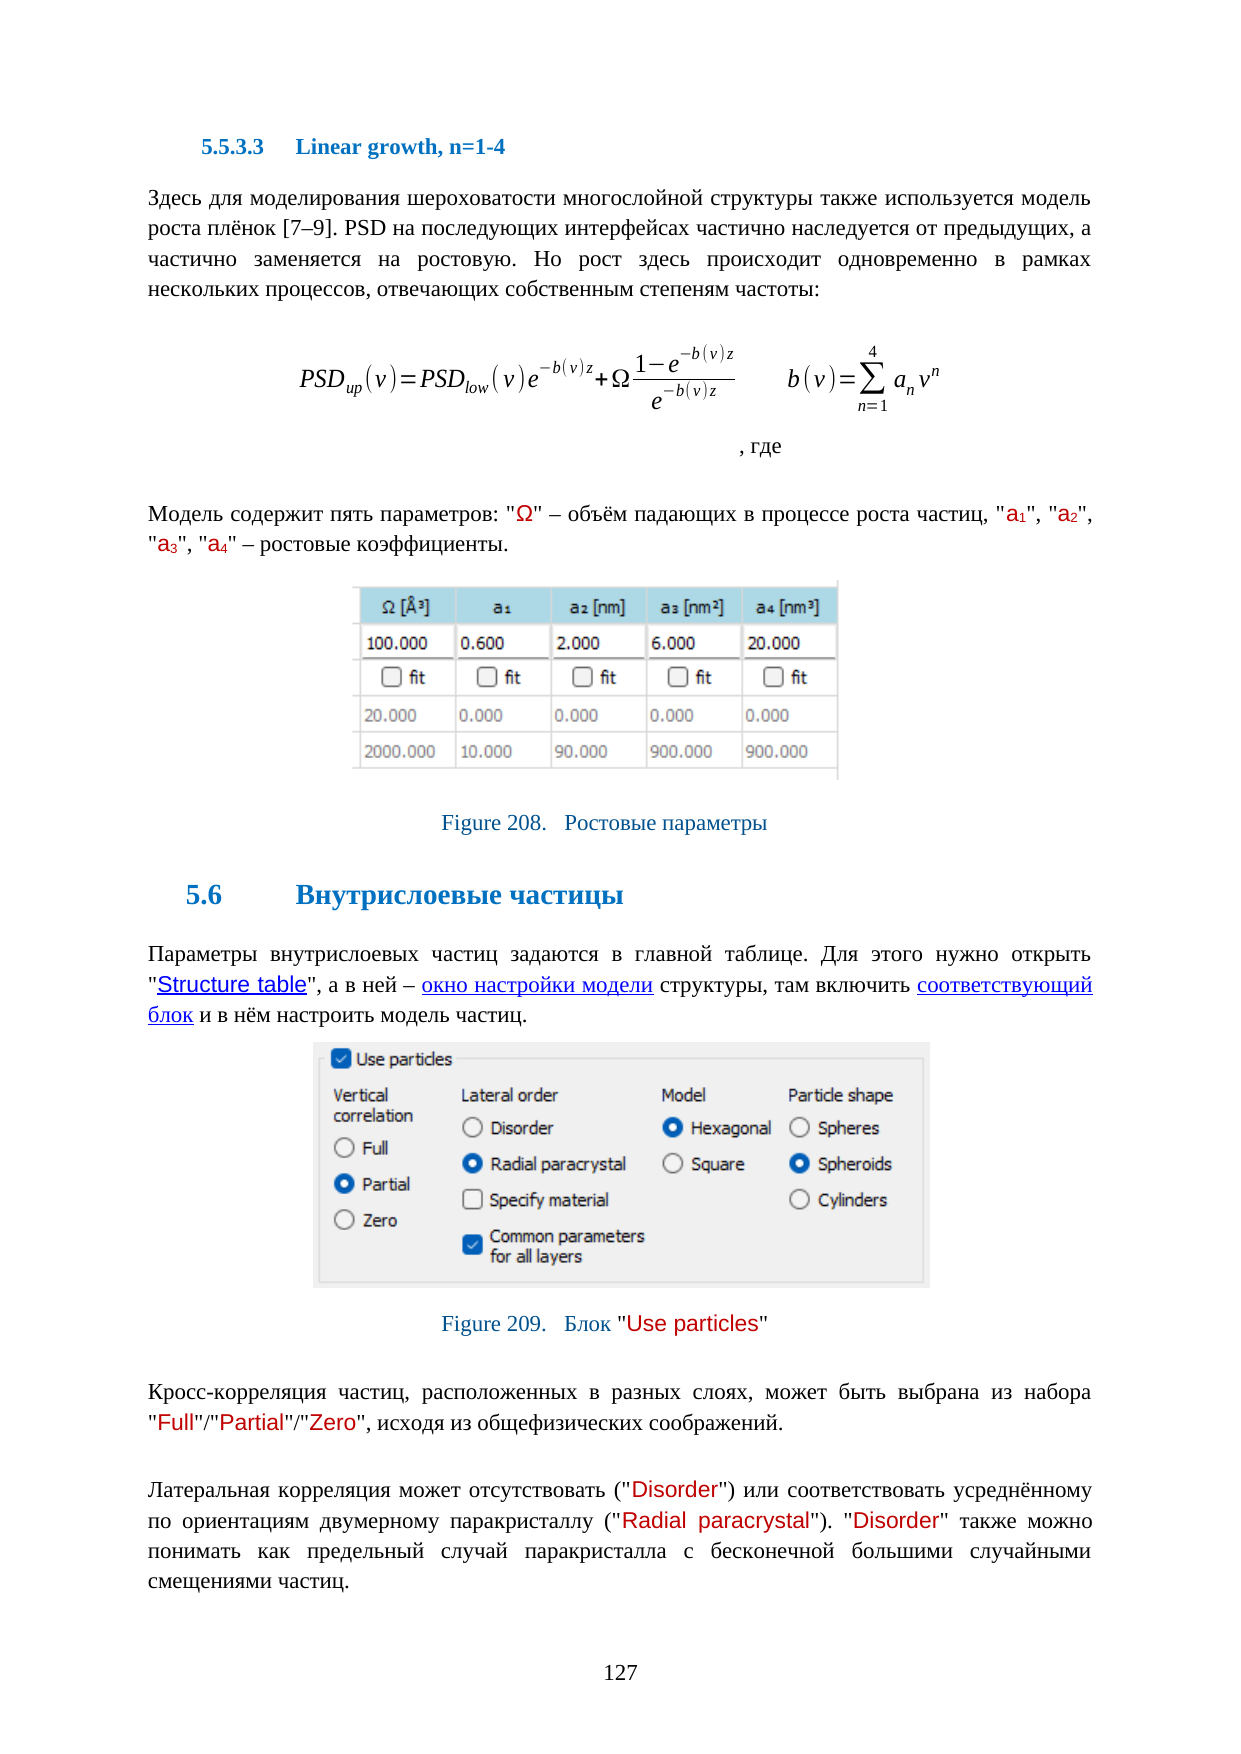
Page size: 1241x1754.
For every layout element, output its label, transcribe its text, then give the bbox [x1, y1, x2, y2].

subtitle Внутрислоевые частицы [155, 877, 1093, 910]
subtitle Linear growth, n=1-4 [201, 133, 1093, 159]
picture [313, 1042, 931, 1288]
text , где [148, 343, 1093, 458]
text Кросс-корреляция частиц, расположенных в разных слоях, может быть выбрана из набора "Full"/"Partial"/"Zero", исходя из общефизических соображений. [148, 1378, 1093, 1435]
picture [352, 580, 845, 780]
text Модель содержит пять параметров: "Ω" – объём падающих в процессе роста частиц, "a1", "a2", "a3", "a4" – ростовые коэффициенты. [148, 499, 1093, 556]
text Латеральная корреляция может отсутствовать ("Disorder") или соответствовать усреднённому по ориентациям двумерному паракристаллу ("Radial paracrystal"). "Disorder" также можно понимать как предельный случай паракристалла с бесконечной большими случайными смещениями частиц. [148, 1476, 1093, 1593]
text Параметры внутрислоевых частиц задаются в главной таблице. Для этого нужно открыть "Structure table", а в ней – окно настройки модели структуры, там включить соответствующий блок и в нём настроить модель частиц. [148, 940, 1093, 1027]
text Здесь для моделирования шероховатости многослойной структуры также используется модель роста плёнок [7–9]. PSD на последующих интерфейсах частично наследуется от предыдущих, а частично заменяется на ростовую. Но рост здесь происходит одновременно в рамках нескольких процессов, отвечающих собственным степеням частоты: [148, 184, 1093, 301]
